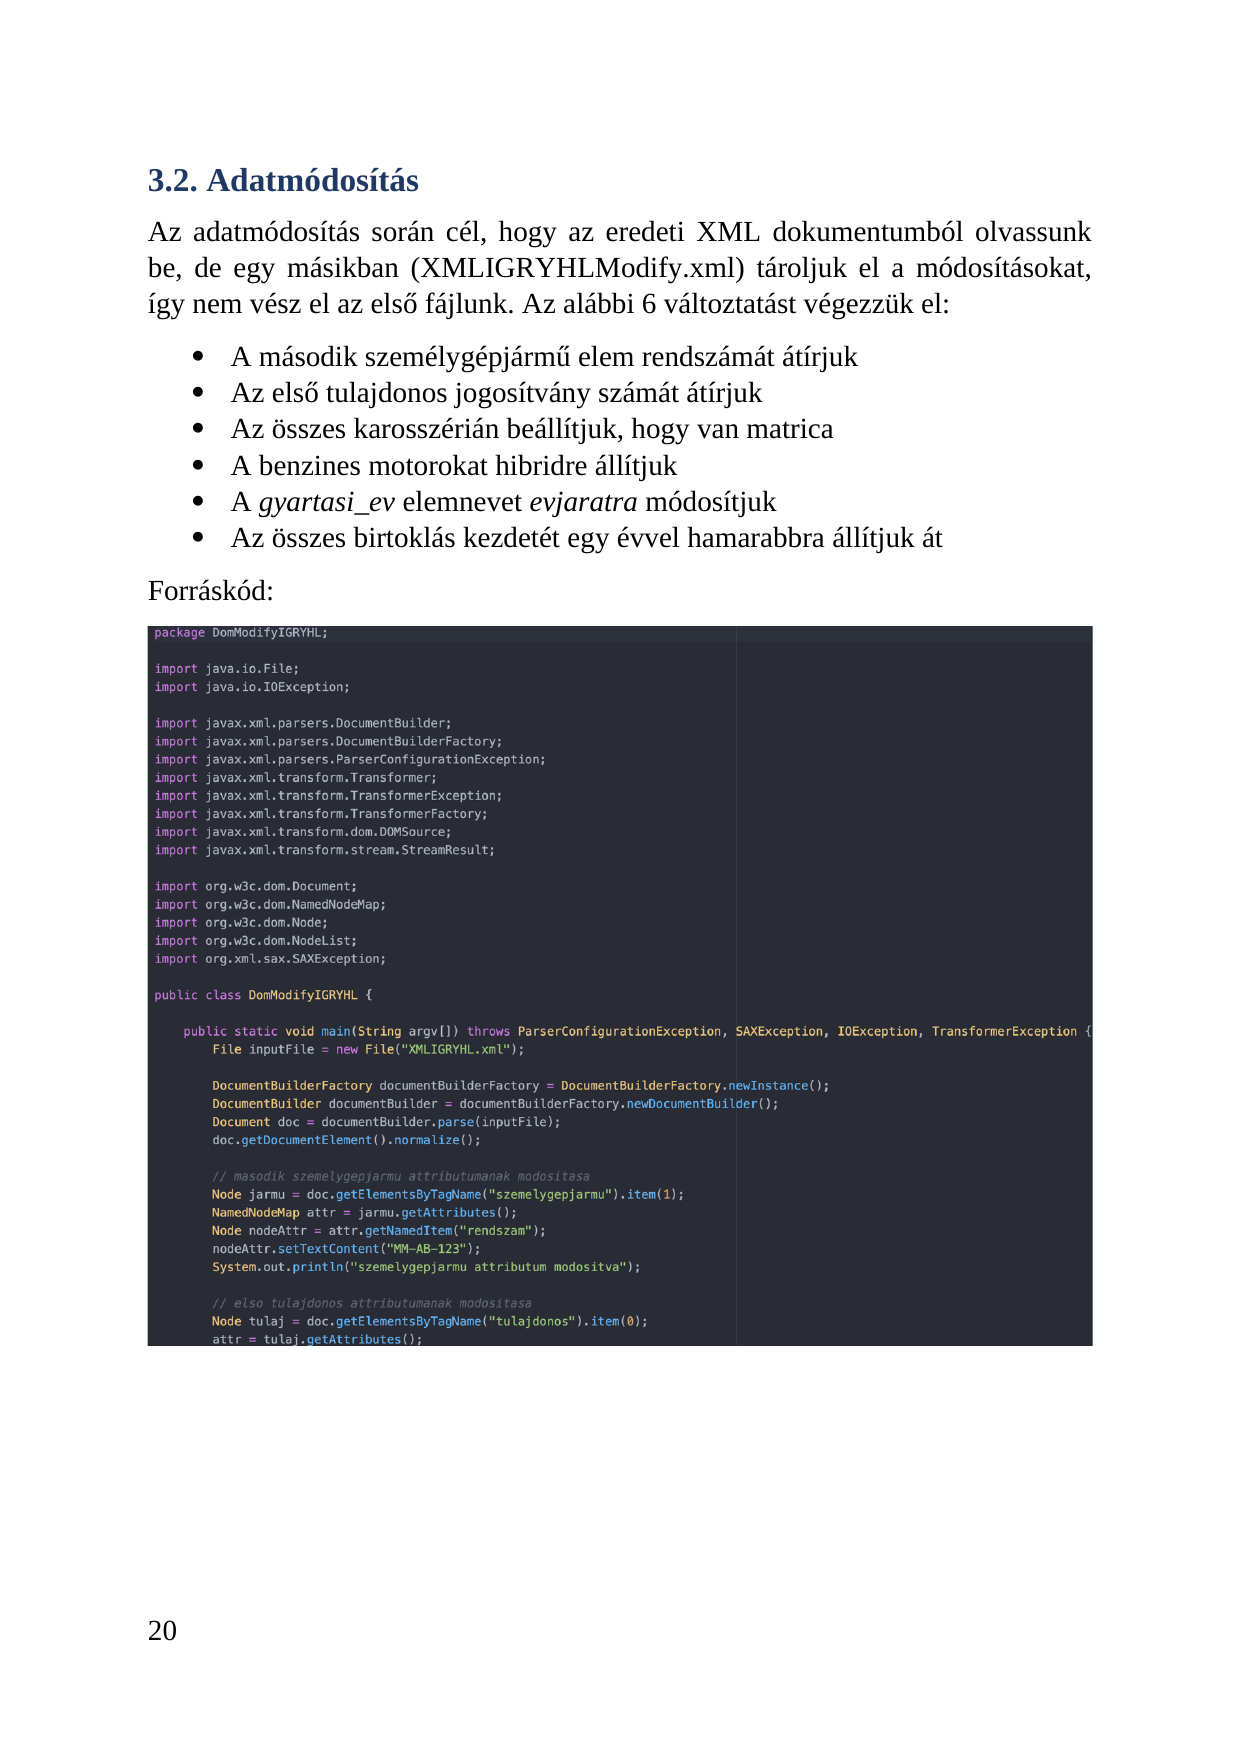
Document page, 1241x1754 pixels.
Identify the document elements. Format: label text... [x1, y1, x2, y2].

text Az adatmódosítás során cél, hogy az eredeti XML dokumentumból olvassunk be, de egy másikban (XMLIGRYHLModify.xml) tároljuk el a módosításokat, így nem vész el az első fájlunk. Az alábbi 6 változtatást végezzük el: [148, 214, 1093, 320]
list Az első tulajdonos jogosítvány számát átírjuk [193, 375, 1093, 409]
subtitle 3.2. Adatmódosítás [148, 160, 1093, 198]
list A gyartasi_ev elemnevet evjaratra módosítjuk [193, 484, 1093, 518]
picture [147, 626, 1093, 1346]
list A második személygépjármű elem rendszámát átírjuk [193, 339, 1093, 373]
list A benzines motorokat hibridre állítjuk [193, 448, 1093, 481]
list Az összes karosszérián beállítjuk, hogy van matrica [193, 412, 1093, 445]
text Forráskód: [148, 573, 1093, 607]
list Az összes birtoklás kezdetét egy évvel hamarabbra állítjuk át [193, 520, 1093, 554]
